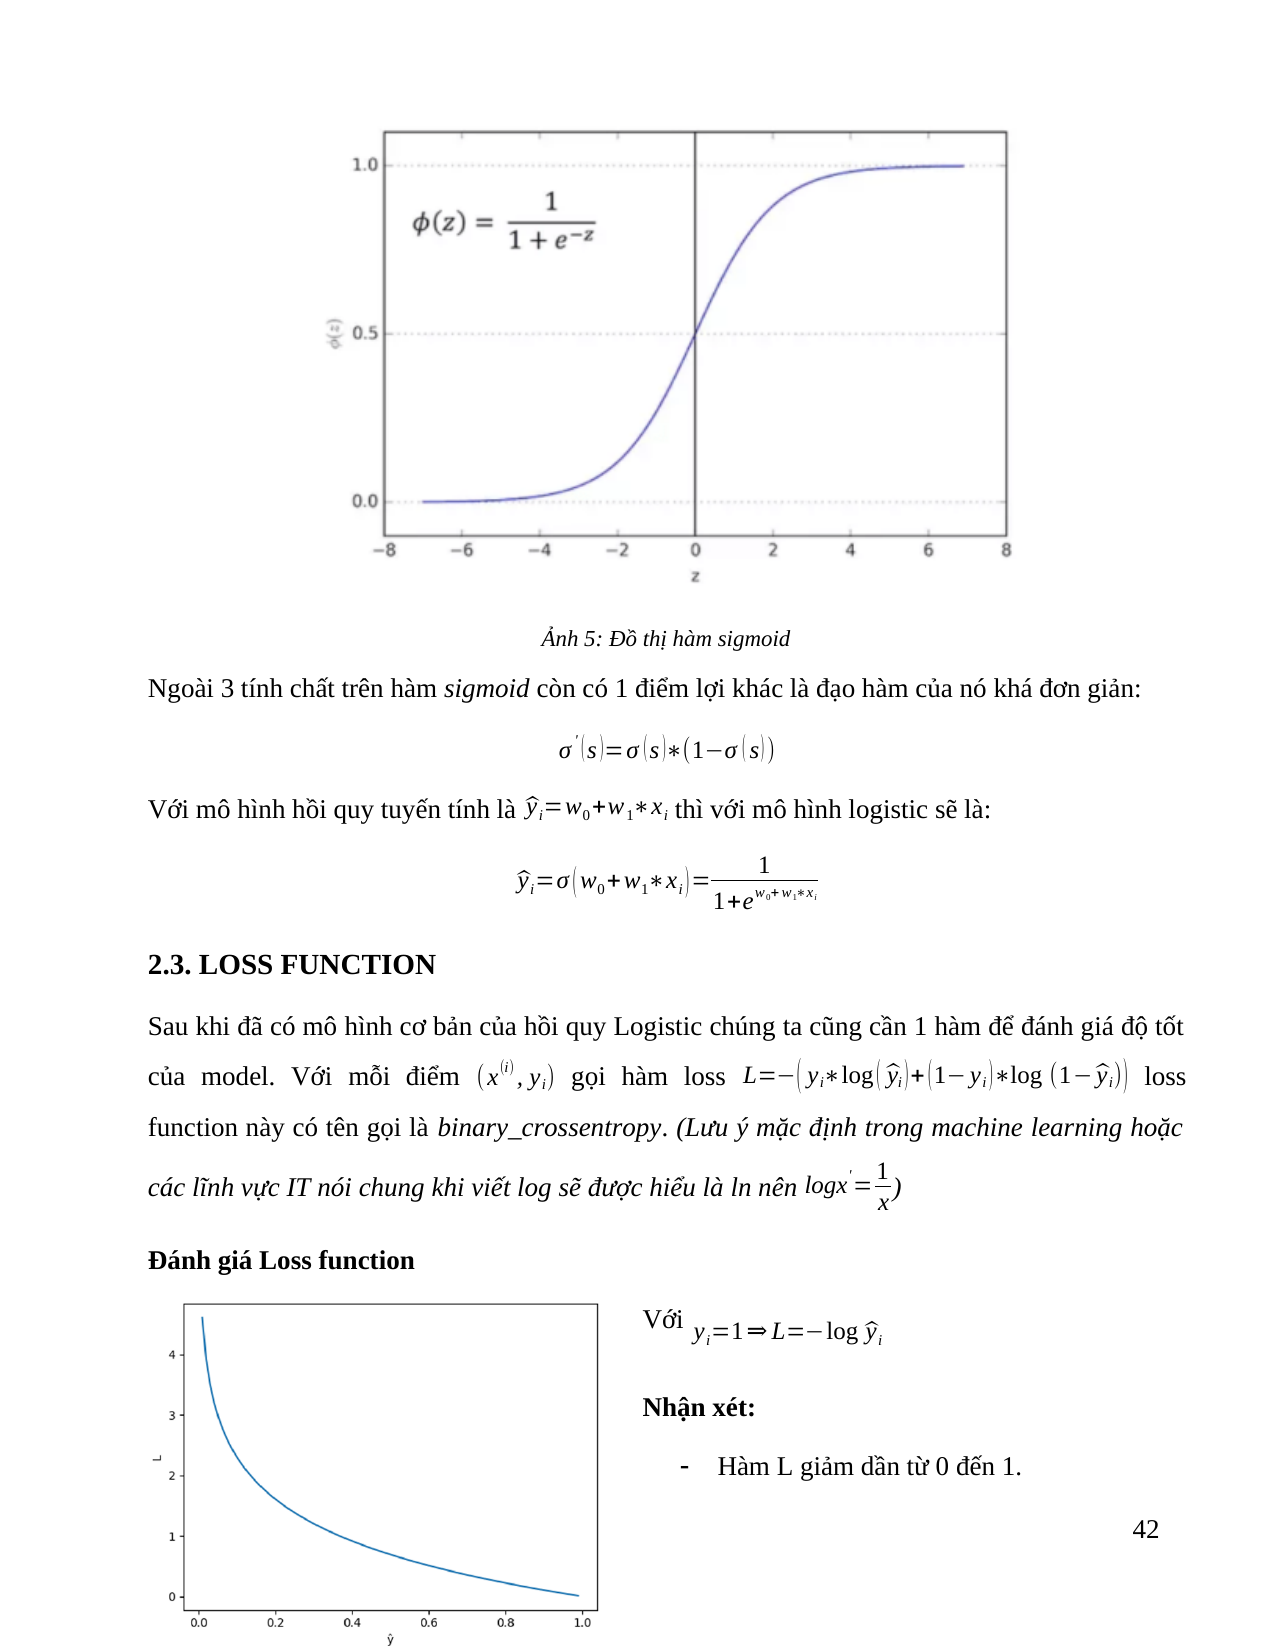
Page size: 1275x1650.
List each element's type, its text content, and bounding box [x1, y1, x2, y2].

text Với [624, 1303, 1186, 1363]
text Ngoài 3 tính chất trên hàm sigmoid còn có 1 điểm lợi khác là đạo hàm của nó khá đơn giản: [148, 673, 1186, 704]
text Đánh giá Loss function [148, 1244, 1186, 1276]
text Ảnh 5: Đồ thị hàm sigmoid [148, 625, 1186, 652]
subtitle 2.3. Loss function [148, 947, 1186, 981]
picture [308, 118, 1026, 598]
text Nhận xét: [624, 1391, 1186, 1422]
text Với mô hình hồi quy tuyến tính là thì với mô hình logistic sẽ là: [148, 793, 1186, 824]
picture [148, 1297, 624, 1650]
list Hàm L giảm dần từ 0 đến 1. [624, 1450, 1186, 1481]
text Sau khi đã có mô hình cơ bản của hồi quy Logistic chúng ta cũng cần 1 hàm để đánh giá độ tốt của model. Với mỗi điểm gọi hàm loss loss function này có tên gọi là binary_crossentropy. (Lưu ý mặc định trong machine learning hoặc các lĩnh vực IT nói chung khi viết log sẽ được hiểu là ln nên ) [148, 1010, 1186, 1216]
